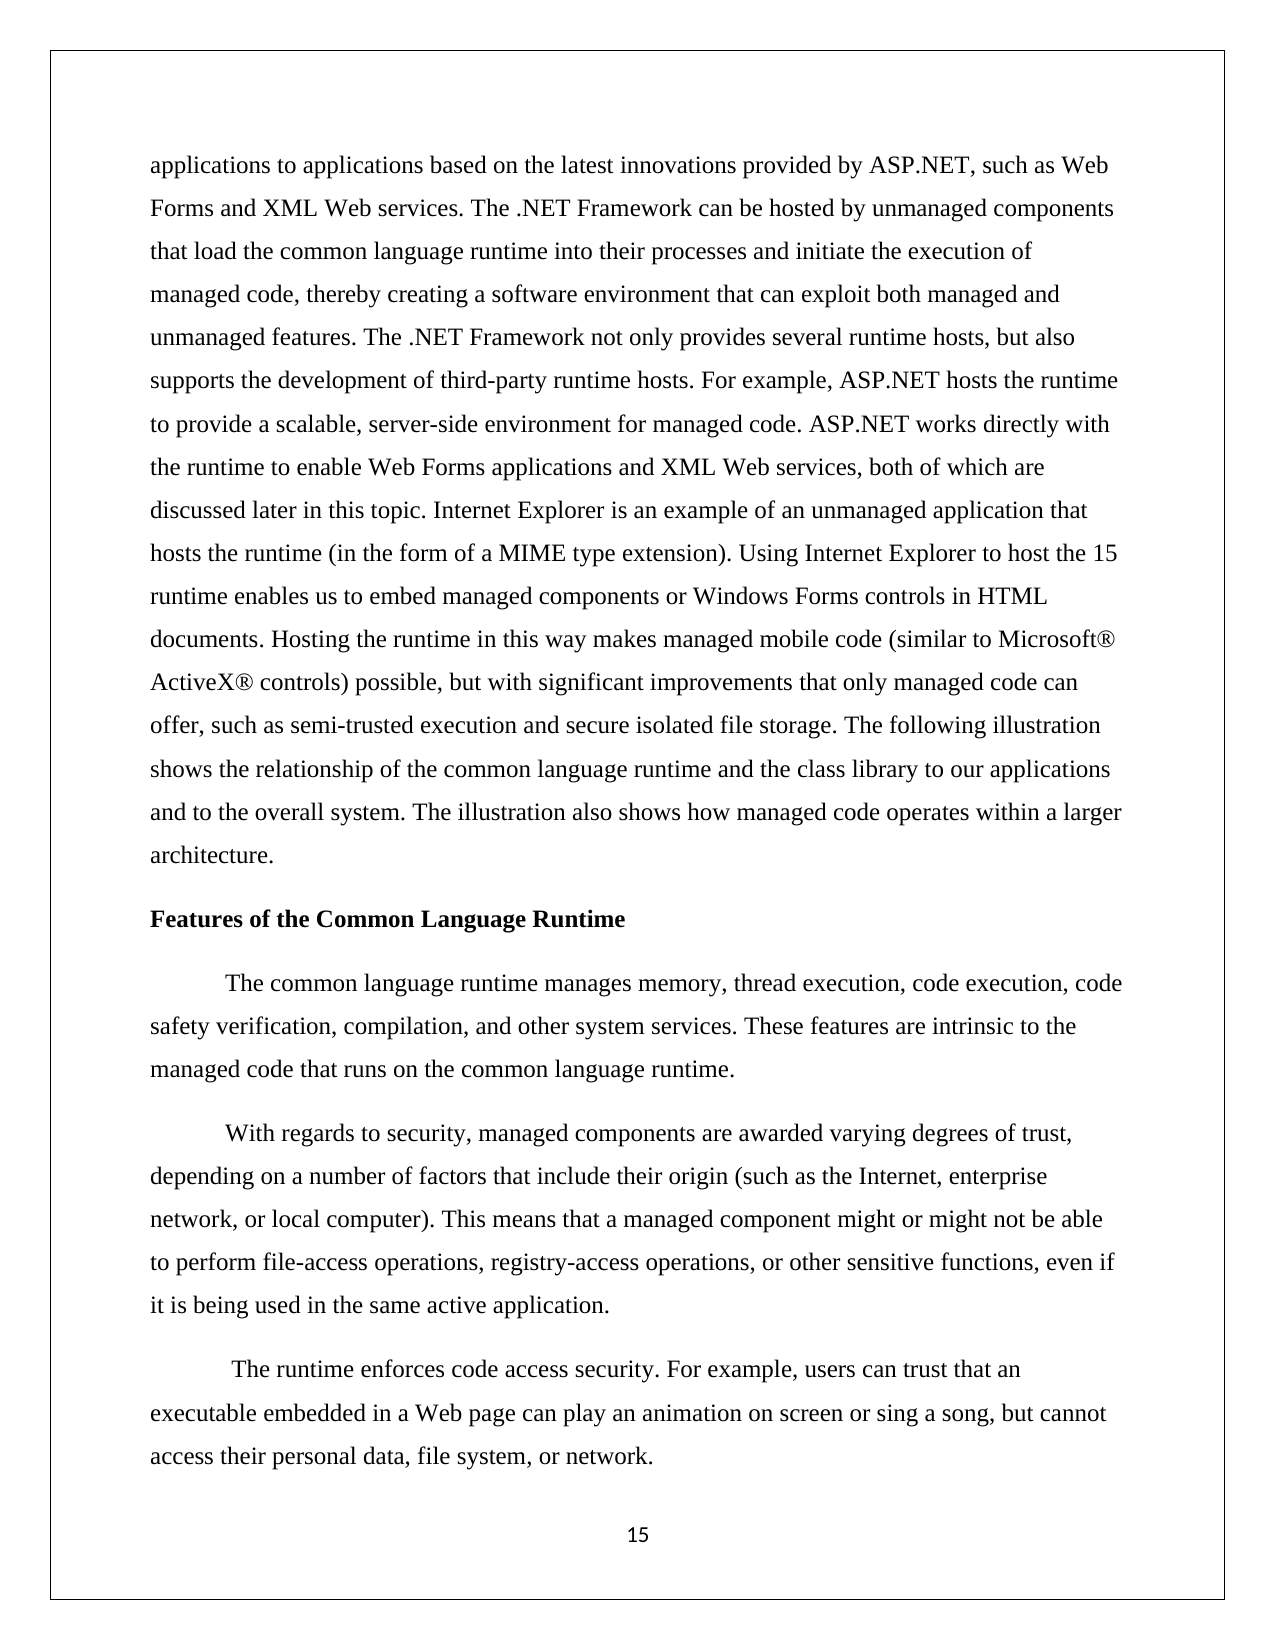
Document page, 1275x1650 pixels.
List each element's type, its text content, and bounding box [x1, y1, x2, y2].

text The runtime enforces code access security. For example, users can trust that an executable embedded in a Web page can play an animation on screen or sing a song, but cannot access their personal data, file system, or network. [150, 1354, 1125, 1469]
text The common language runtime manages memory, thread execution, code execution, code safety verification, compilation, and other system services. These features are intrinsic to the managed code that runs on the common language runtime. [150, 968, 1125, 1083]
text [150, 150, 1125, 869]
text Features of the Common Language Runtime [150, 904, 1125, 933]
text With regards to security, managed components are awarded varying degrees of trust, depending on a number of factors that include their origin (such as the Internet, enterprise network, or local computer). This means that a managed component might or might not be able to perform file-access operations, registry-access operations, or other sensitive functions, even if it is being used in the same active application. [150, 1118, 1125, 1319]
